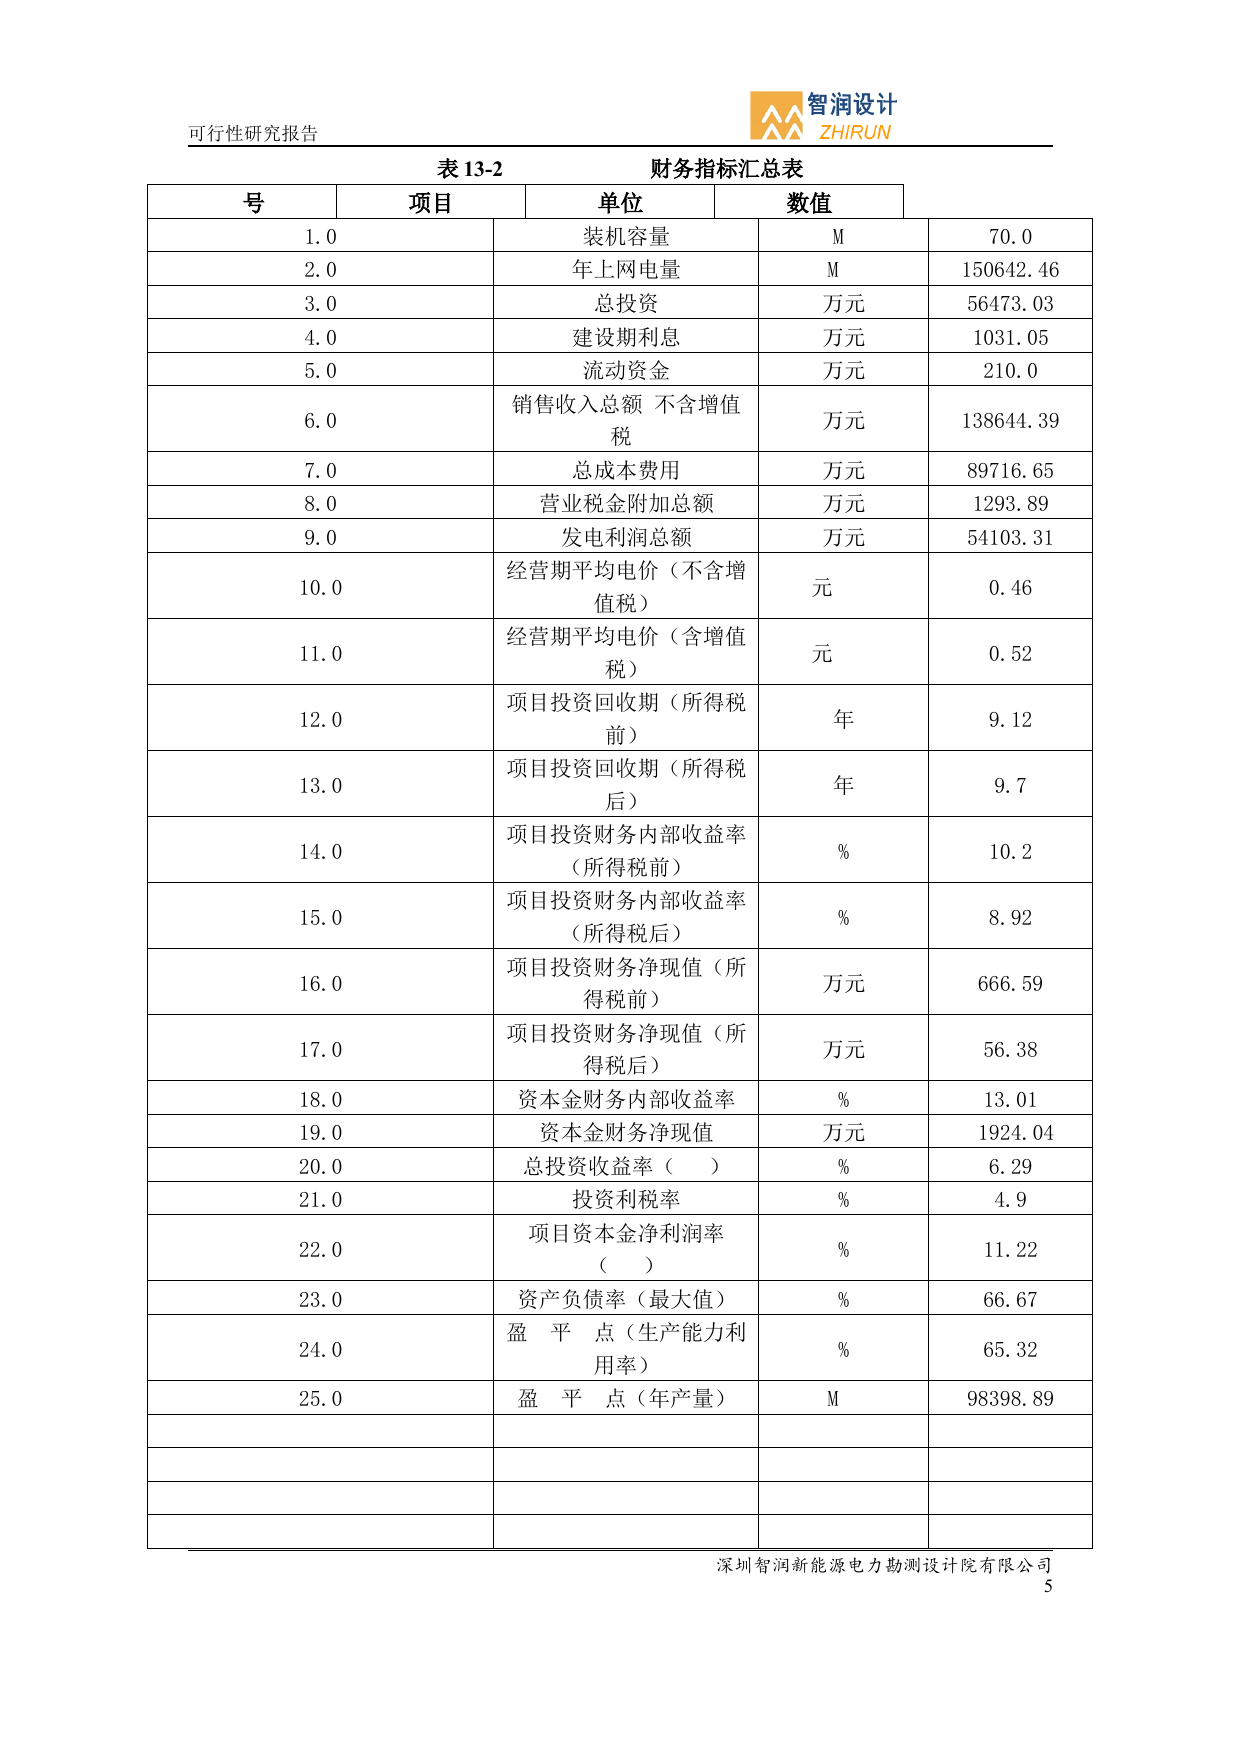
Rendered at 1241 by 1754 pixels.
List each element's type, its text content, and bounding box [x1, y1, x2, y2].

table_cell 资本金财务净现值 [494, 1115, 758, 1147]
table_cell - [148, 1448, 493, 1481]
table_cell 13.0 [148, 751, 493, 816]
table_cell 建设期利息 [494, 319, 758, 352]
table_cell 54103.31 [929, 519, 1092, 552]
table_cell 17.0 [148, 1015, 493, 1080]
table_cell 万元 [759, 319, 928, 352]
table_cell - [148, 1482, 493, 1514]
table_cell 8.0 [148, 486, 493, 518]
table_cell - [494, 1515, 758, 1548]
table_cell % [759, 1148, 928, 1181]
table_cell - [148, 1515, 493, 1548]
table_cell 4.9 [929, 1182, 1092, 1214]
table_cell - [494, 1415, 758, 1447]
table_cell 万元 [759, 353, 928, 385]
table_cell 13.01 [929, 1081, 1092, 1114]
table_cell % [759, 1182, 928, 1214]
table_cell 总投资收益率（ROI） [494, 1148, 758, 1181]
table_header 项目 [337, 185, 525, 217]
table_cell 0.46 [929, 553, 1092, 618]
table_cell 项目投资财务内部收益率（所得税后） [494, 883, 758, 948]
table_cell - [759, 1482, 928, 1514]
table_cell 138644.39 [929, 386, 1092, 451]
table_cell 1.0 [148, 219, 493, 251]
table_cell 9.7 [929, 751, 1092, 816]
table_cell 150642.46 [929, 252, 1092, 284]
table_cell 14.0 [148, 817, 493, 882]
table_cell 项目投资财务净现值（所得税后） [494, 1015, 758, 1080]
table_cell 盈亏平衡点（年产量） [494, 1381, 758, 1413]
table_cell 营业税金附加总额 [494, 486, 758, 518]
table_cell 6.29 [929, 1148, 1092, 1181]
table_cell 总成本费用 [494, 452, 758, 485]
table_cell 3.0 [148, 286, 493, 318]
table_cell 4.0 [148, 319, 493, 352]
table_cell 项目投资财务内部收益率（所得税前） [494, 817, 758, 882]
table_cell 22.0 [148, 1215, 493, 1280]
table_cell MW [759, 219, 928, 251]
table_cell - [929, 1415, 1092, 1447]
table_cell 项目投资回收期（所得税后） [494, 751, 758, 816]
table_header 序号 [148, 185, 336, 217]
table_cell % [759, 1081, 928, 1114]
table_cell % [759, 817, 928, 882]
table_cell 70.0 [929, 219, 1092, 251]
table_cell % [759, 1215, 928, 1280]
table_cell 装机容量 [494, 219, 758, 251]
table_cell 19.0 [148, 1115, 493, 1147]
table_cell - [929, 1448, 1092, 1481]
table_cell 0.52 [929, 619, 1092, 684]
table_cell 18.0 [148, 1081, 493, 1114]
table_cell 年 [759, 751, 928, 816]
table_cell 24.0 [148, 1315, 493, 1380]
table_cell 1293.89 [929, 486, 1092, 518]
table_cell 6.0 [148, 386, 493, 451]
table_cell 11.0 [148, 619, 493, 684]
table_cell - [929, 1482, 1092, 1514]
table_cell 万元 [759, 452, 928, 485]
table_cell 年上网电量 [494, 252, 758, 284]
table_cell 666.59 [929, 949, 1092, 1014]
table_cell 万元 [759, 486, 928, 518]
table_cell 7.0 [148, 452, 493, 485]
table_cell % [759, 883, 928, 948]
table_cell % [759, 1281, 928, 1314]
table_cell 98398.89 [929, 1381, 1092, 1413]
table_cell - [929, 1515, 1092, 1548]
table_cell 元/kWh [759, 553, 928, 618]
table_cell 65.32 [929, 1315, 1092, 1380]
table_cell 流动资金 [494, 353, 758, 385]
table_cell 项目投资财务净现值（所得税前） [494, 949, 758, 1014]
table_cell 16.0 [148, 949, 493, 1014]
table_cell 万元 [759, 949, 928, 1014]
table_cell 12.0 [148, 685, 493, 750]
table_cell 11.22 [929, 1215, 1092, 1280]
table_cell 9.0 [148, 519, 493, 552]
table_cell 元/kWh [759, 619, 928, 684]
table_cell 年 [759, 685, 928, 750]
text 表13-2 财务指标汇总表 [187, 151, 1053, 184]
table_cell 盈亏平衡点（生产能力利用率） [494, 1315, 758, 1380]
table_cell - [759, 1415, 928, 1447]
table_cell 21.0 [148, 1182, 493, 1214]
table_cell 万元 [759, 386, 928, 451]
table_cell - [494, 1482, 758, 1514]
table_cell - [759, 1448, 928, 1481]
table_cell 210.0 [929, 353, 1092, 385]
table_cell 56473.03 [929, 286, 1092, 318]
table_cell 资产负债率（最大值） [494, 1281, 758, 1314]
table_cell 经营期平均电价（含增值税） [494, 619, 758, 684]
table_cell 89716.65 [929, 452, 1092, 485]
table_cell 总投资 [494, 286, 758, 318]
table_cell MWh [759, 1381, 928, 1413]
table_cell 资本金财务内部收益率 [494, 1081, 758, 1114]
table_cell 发电利润总额 [494, 519, 758, 552]
table_cell 万元 [759, 286, 928, 318]
table_cell 1031.05 [929, 319, 1092, 352]
table_header 单位 [526, 185, 714, 217]
table_cell 经营期平均电价（不含增值税） [494, 553, 758, 618]
table_cell MWh [759, 252, 928, 284]
table_cell 5.0 [148, 353, 493, 385]
table_cell 15.0 [148, 883, 493, 948]
table_cell - [148, 1415, 493, 1447]
table_cell 万元 [759, 1015, 928, 1080]
table_cell 10.2 [929, 817, 1092, 882]
table_cell 25.0 [148, 1381, 493, 1413]
table_cell 项目资本金净利润率（ROE） [494, 1215, 758, 1280]
table_cell 投资利税率 [494, 1182, 758, 1214]
table_cell 66.67 [929, 1281, 1092, 1314]
table_cell 20.0 [148, 1148, 493, 1181]
table_cell 项目投资回收期（所得税前） [494, 685, 758, 750]
table_cell 万元 [759, 1115, 928, 1147]
table_cell 56.38 [929, 1015, 1092, 1080]
table_cell -1924.04 [929, 1115, 1092, 1147]
table_cell 9.12 [929, 685, 1092, 750]
table_cell 2.0 [148, 252, 493, 284]
table_header 数值 [715, 185, 903, 217]
picture [750, 88, 898, 141]
table_cell 23.0 [148, 1281, 493, 1314]
table_cell 8.92 [929, 883, 1092, 948]
table_cell 10.0 [148, 553, 493, 618]
table_cell % [759, 1315, 928, 1380]
table_cell 销售收入总额(不含增值税) [494, 386, 758, 451]
table_cell 万元 [759, 519, 928, 552]
table_cell - [759, 1515, 928, 1548]
table_cell - [494, 1448, 758, 1481]
